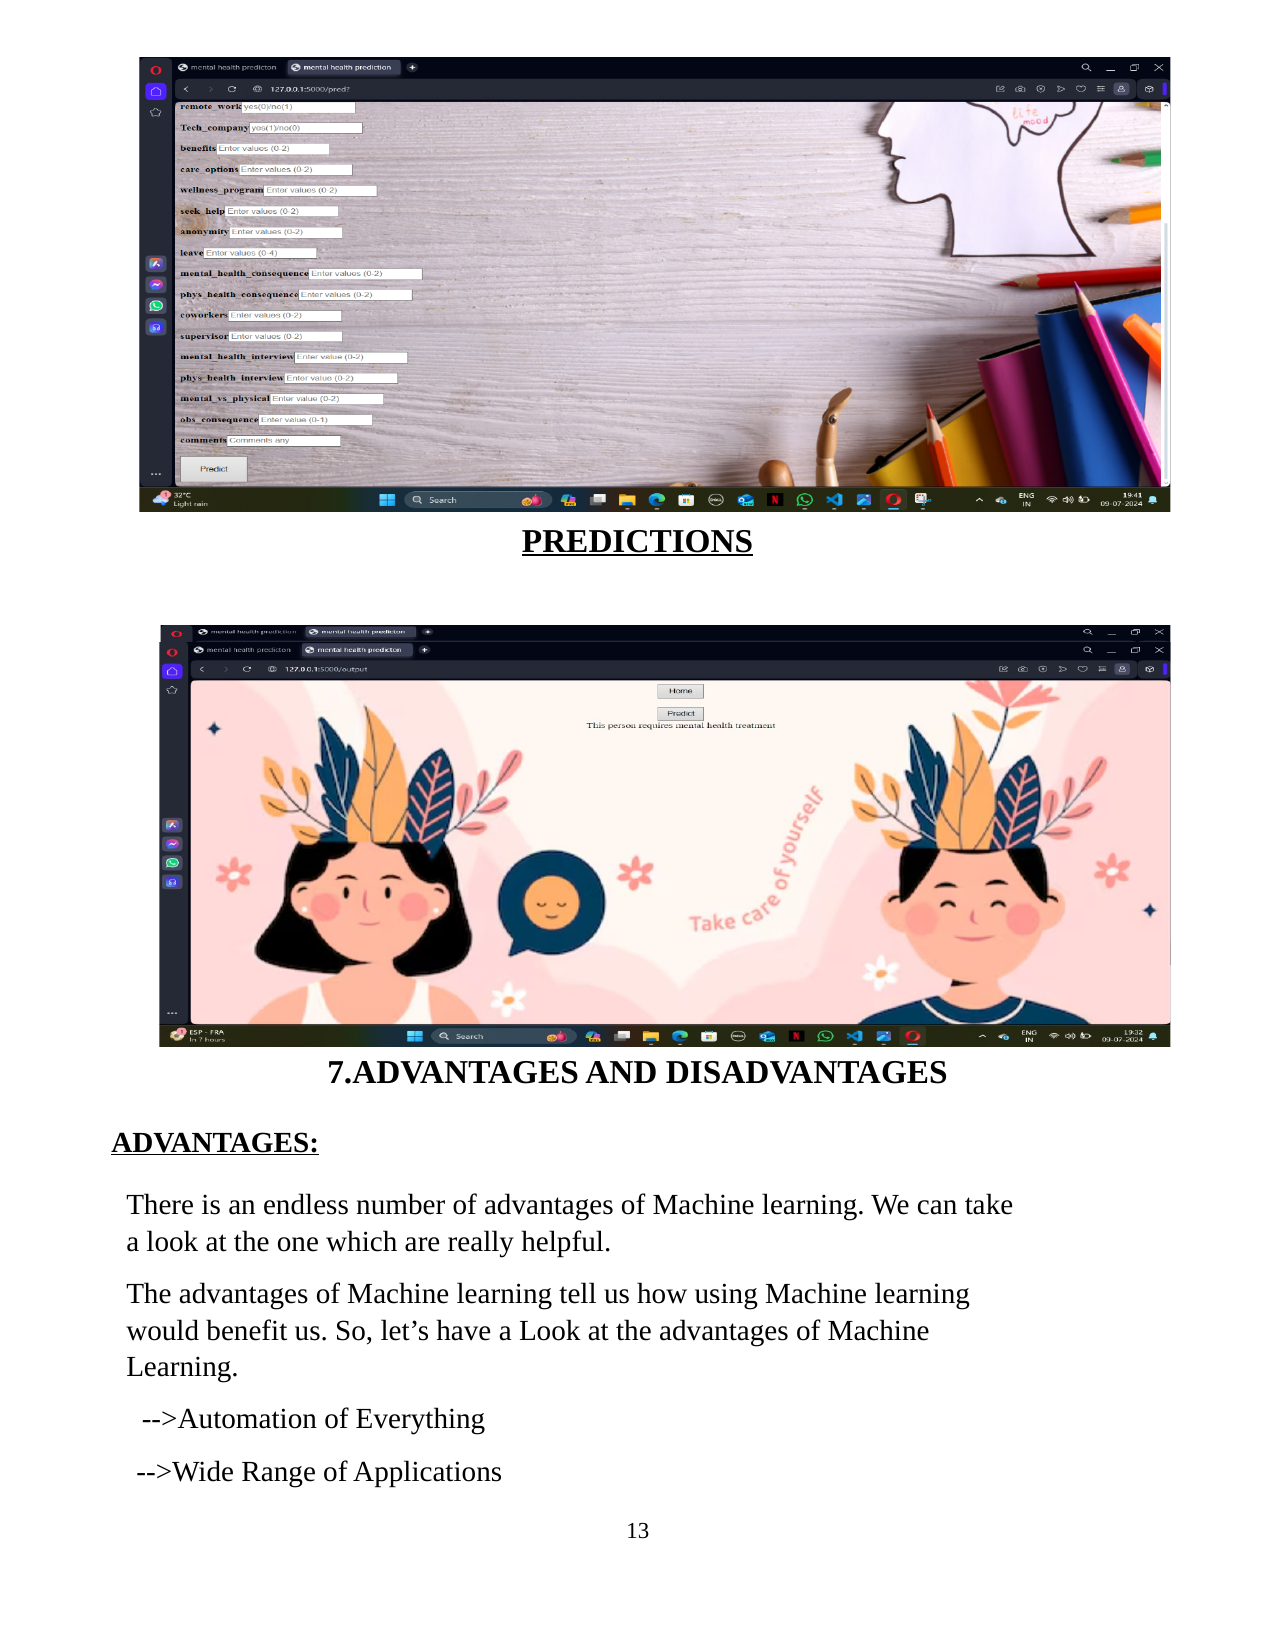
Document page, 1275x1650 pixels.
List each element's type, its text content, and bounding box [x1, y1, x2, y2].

text There is an endless number of advantages of Machine learning. We can take a look at the one which are really helpful. [126, 1187, 1023, 1257]
picture [139, 57, 1171, 512]
text PREDICTIONS [112, 218, 1162, 559]
text -->Automation of Everything [142, 1402, 1023, 1435]
text ADVANTAGES: [111, 1125, 1171, 1158]
text -->Wide Range of Applications [136, 1454, 1023, 1488]
picture [159, 625, 1171, 1047]
text The advantages of Machine learning tell us how using Machine learning would benefit us. So, let’s have a Look at the advantages of Machine Learning. [126, 1276, 1023, 1382]
